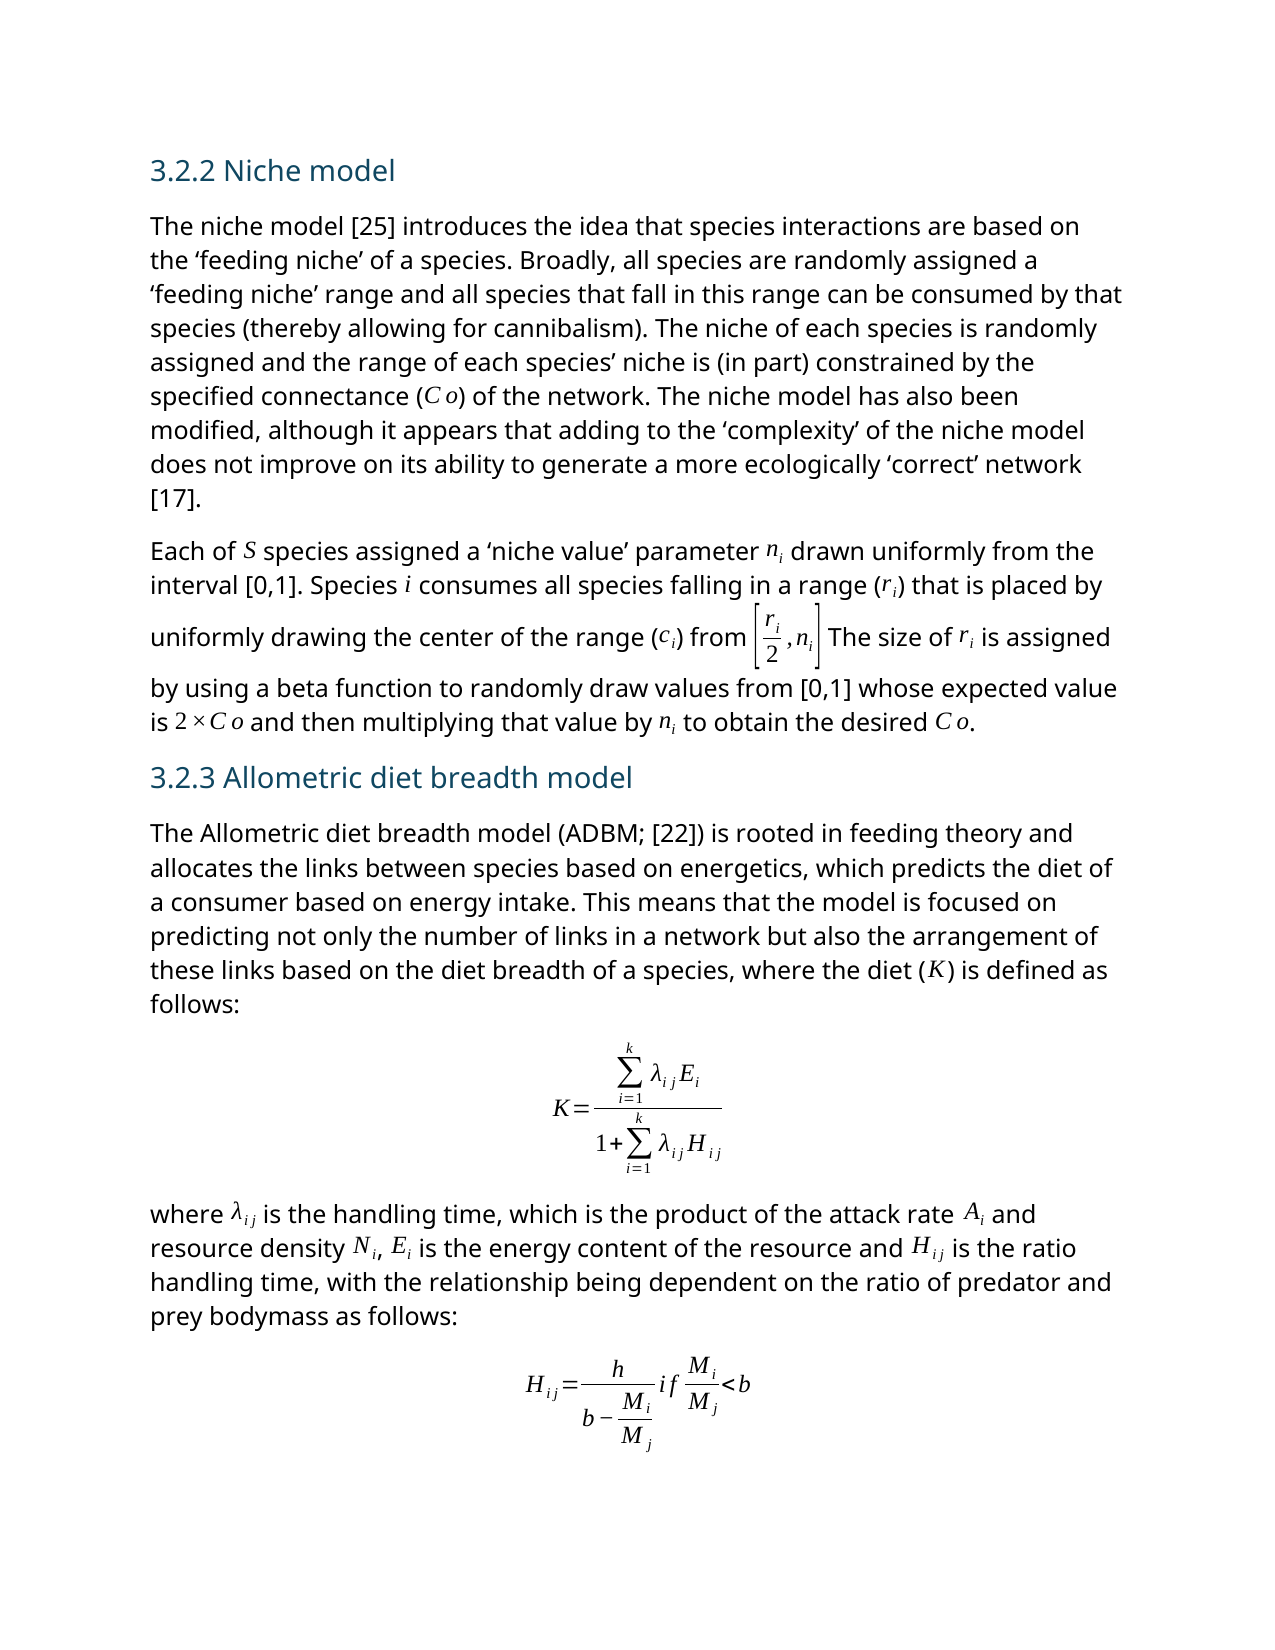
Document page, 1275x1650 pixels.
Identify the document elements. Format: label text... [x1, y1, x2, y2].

subtitle 3.2.2 Niche model [150, 150, 1125, 190]
text Each of species assigned a ‘niche value’ parameter drawn uniformly from the interval [0,1]. Species consumes all species falling in a range () that is placed by uniformly drawing the center of the range () from The size of is assigned by using a beta function to randomly draw values from [0,1] whose expected value is and then multiplying that value by to obtain the desired . [150, 534, 1125, 739]
text The Allometric diet breadth model (ADBM; [22]) is rooted in feeding theory and allocates the links between species based on energetics, which predicts the diet of a consumer based on energy intake. This means that the model is focused on predicting not only the number of links in a network but also the arrangement of these links based on the diet breadth of a species, where the diet () is defined as follows: [150, 816, 1125, 1021]
text where is the handling time, which is the product of the attack rate and resource density , is the energy content of the resource and is the ratio handling time, with the relationship being dependent on the ratio of predator and prey bodymass as follows: [150, 1196, 1125, 1333]
text The niche model [25] introduces the idea that species interactions are based on the ‘feeding niche’ of a species. Broadly, all species are randomly assigned a ‘feeding niche’ range and all species that fall in this range can be consumed by that species (thereby allowing for cannibalism). The niche of each species is randomly assigned and the range of each species’ niche is (in part) constrained by the specified connectance () of the network. The niche model has also been modified, although it appears that adding to the ‘complexity’ of the niche model does not improve on its ability to generate a more ecologically ‘correct’ network [17]. [150, 208, 1125, 515]
subtitle 3.2.3 Allometric diet breadth model [150, 758, 1125, 797]
